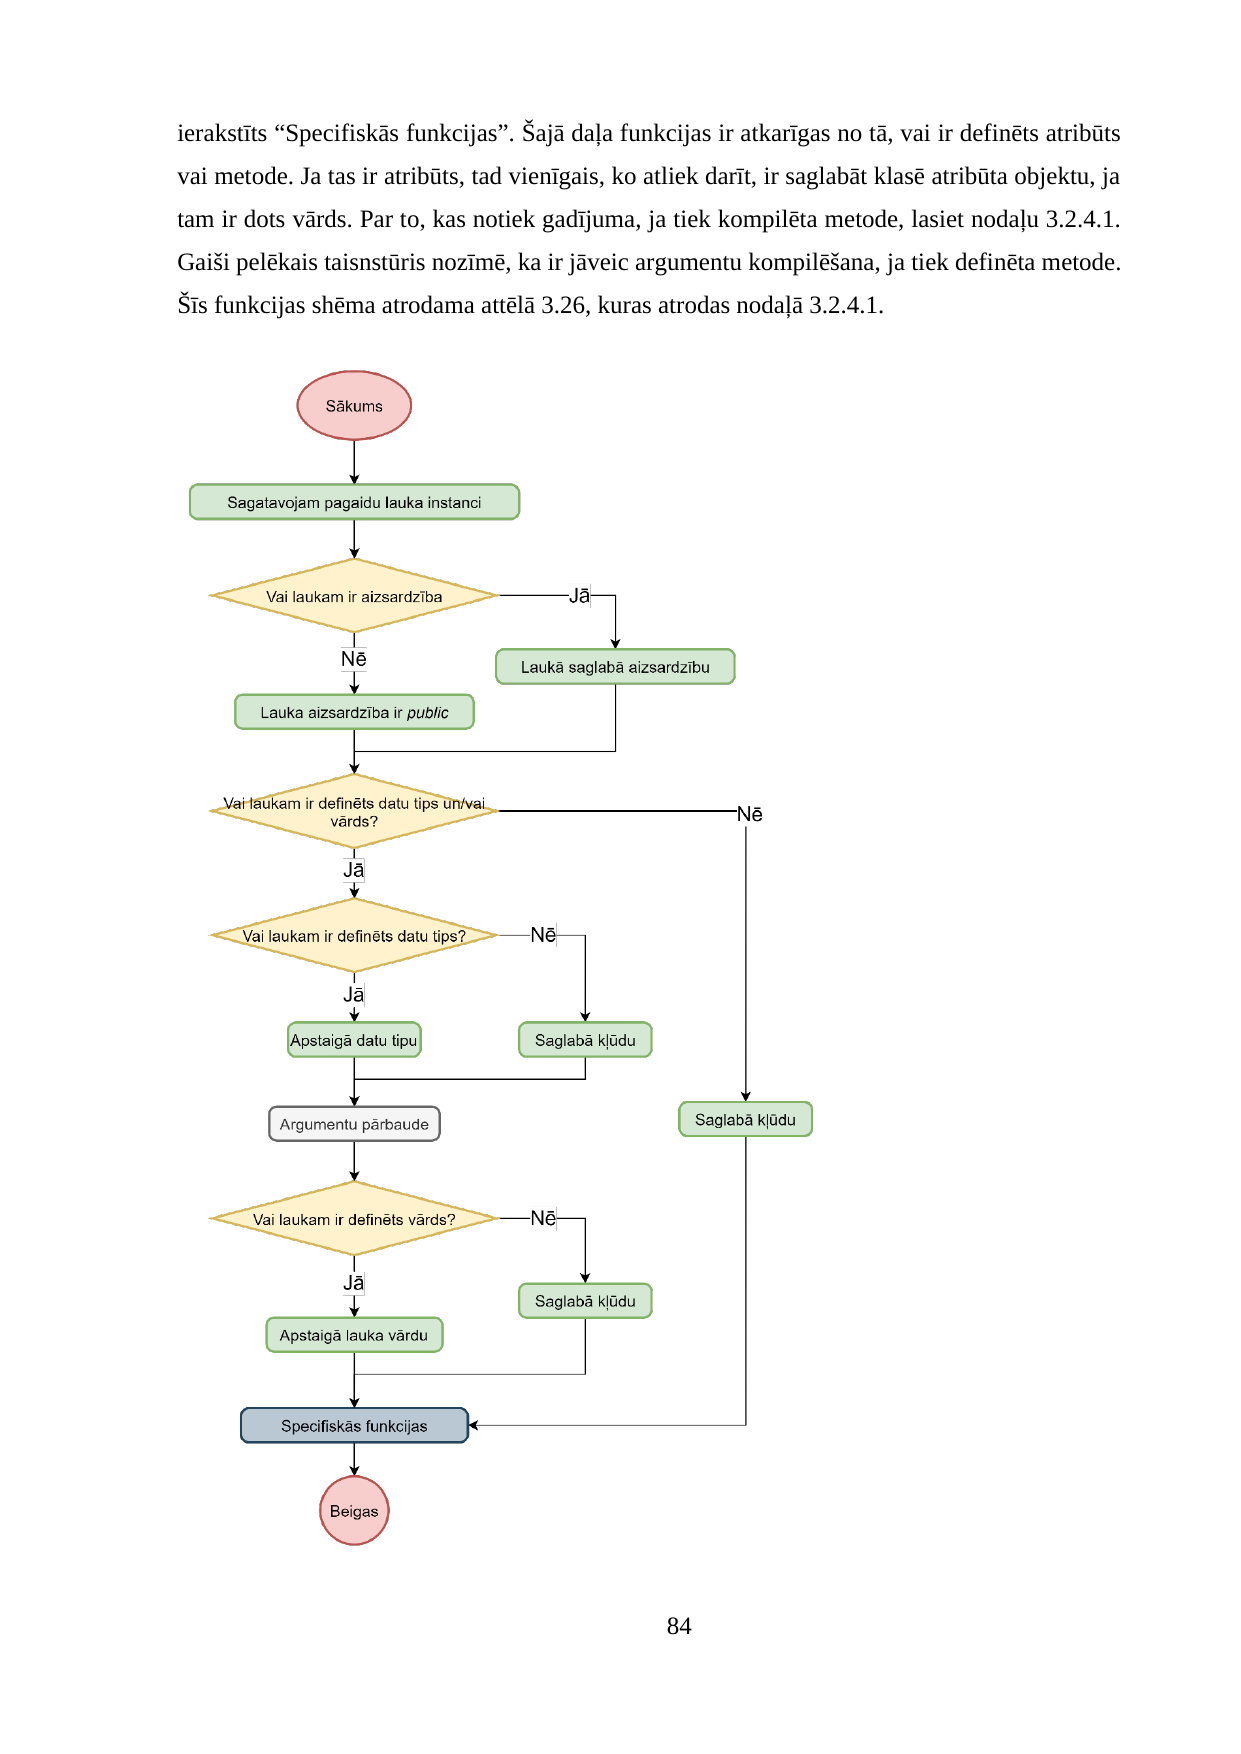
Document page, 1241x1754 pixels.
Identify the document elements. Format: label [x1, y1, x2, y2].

picture [177, 358, 825, 1556]
text [177, 118, 1122, 319]
